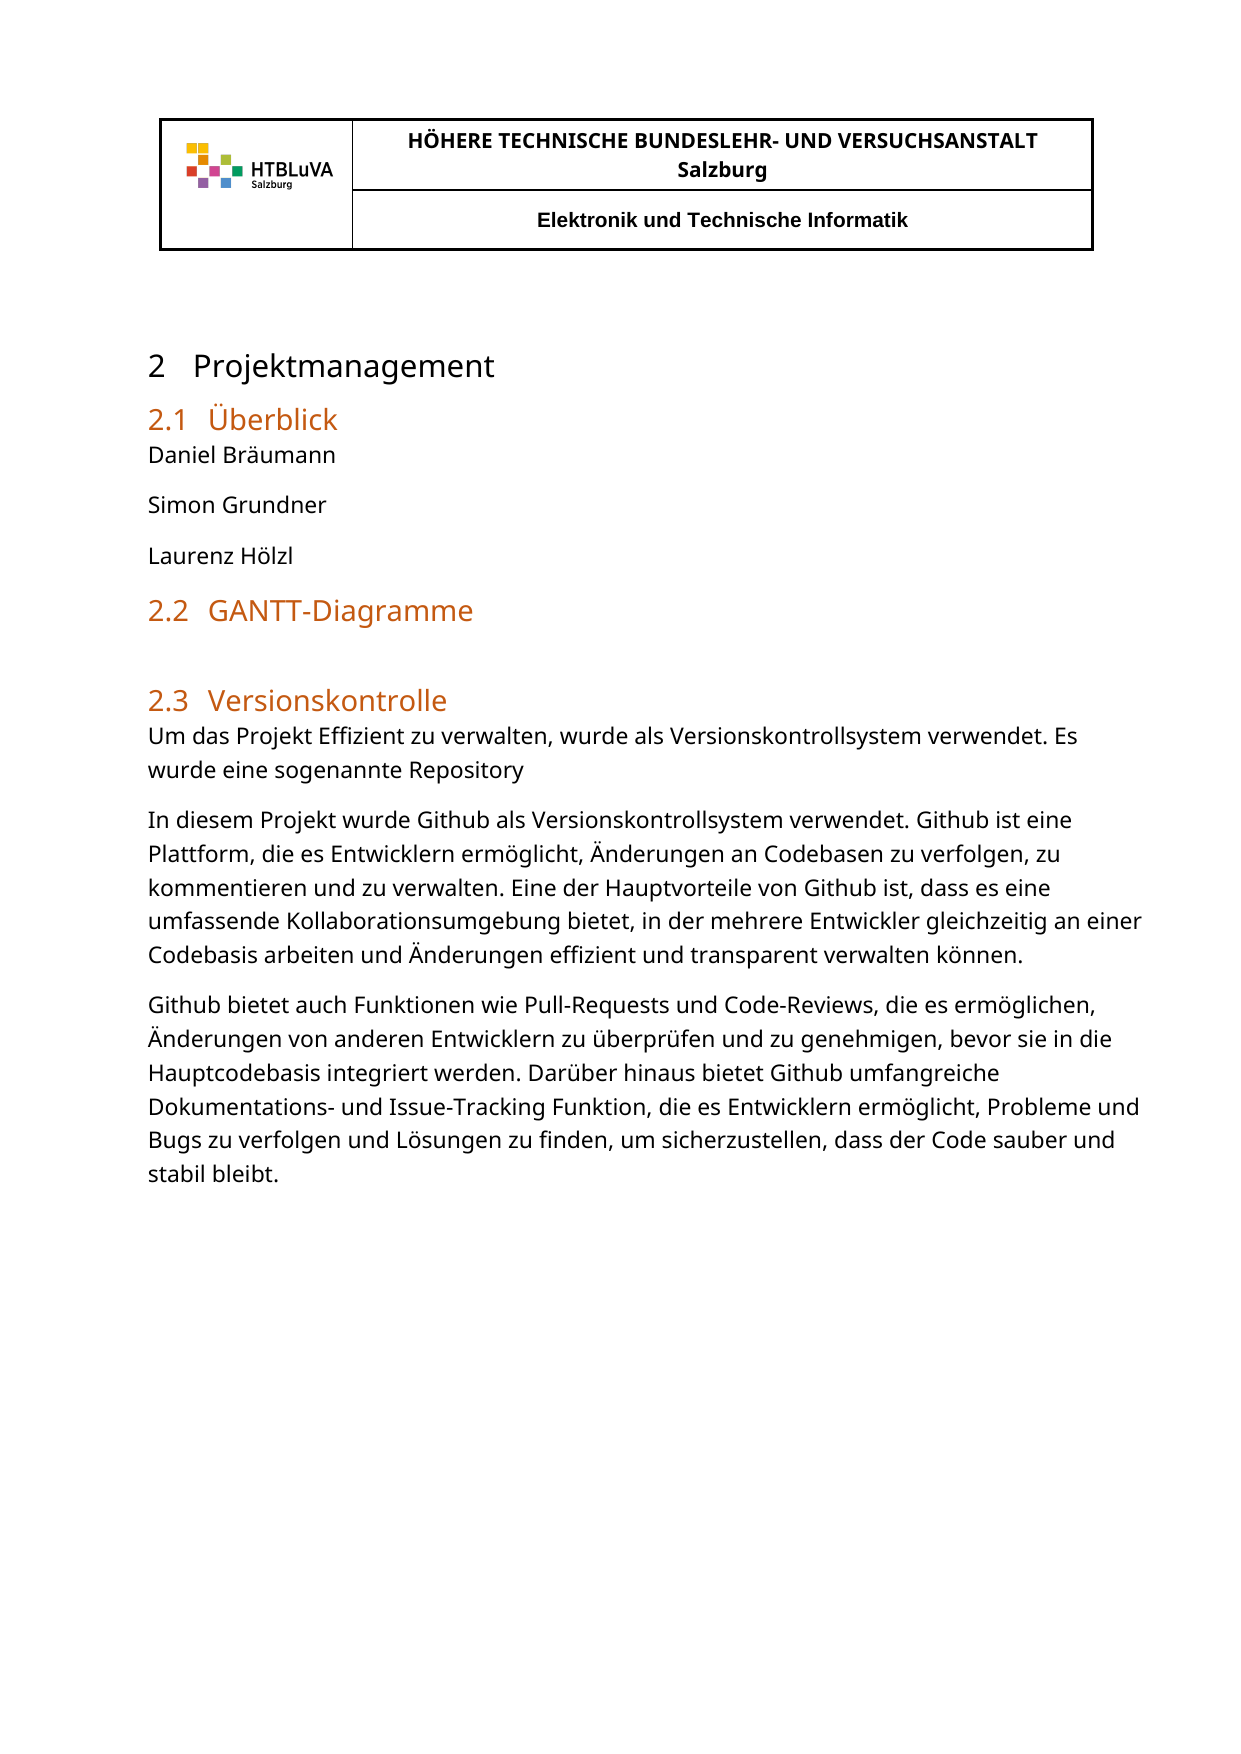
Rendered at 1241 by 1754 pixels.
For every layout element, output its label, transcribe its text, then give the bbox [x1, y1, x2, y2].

subtitle GANTT-Diagramme [148, 590, 1144, 630]
text Daniel Bräumann [148, 439, 1144, 470]
text Github bietet auch Funktionen wie Pull-Requests und Code-Reviews, die es ermöglichen, Änderungen von anderen Entwicklern zu überprüfen und zu genehmigen, bevor sie in die Hauptcodebasis integriert werden. Darüber hinaus bietet Github umfangreiche Dokumentations- und Issue-Tracking Funktion, die es Entwicklern ermöglicht, Probleme und Bugs zu verfolgen und Lösungen zu finden, um sicherzustellen, dass der Code sauber und stabil bleibt. [148, 989, 1144, 1189]
subtitle Versionskontrolle [148, 680, 1144, 720]
subtitle Projektmanagement [148, 344, 1144, 387]
subtitle Überblick [148, 399, 1144, 439]
text Laurenz Hölzl [148, 539, 1144, 571]
picture [164, 123, 352, 208]
text Simon Grundner [148, 489, 1144, 520]
text In diesem Projekt wurde Github als Versionskontrollsystem verwendet. Github ist eine Plattform, die es Entwicklern ermöglicht, Änderungen an Codebasen zu verfolgen, zu kommentieren und zu verwalten. Eine der Hauptvorteile von Github ist, dass es eine umfassende Kollaborationsumgebung bietet, in der mehrere Entwickler gleichzeitig an einer Codebasis arbeiten und Änderungen effizient und transparent verwalten können. [148, 804, 1144, 970]
text Um das Projekt Effizient zu verwalten, wurde als Versionskontrollsystem verwendet. Es wurde eine sogenannte Repository [148, 720, 1144, 785]
